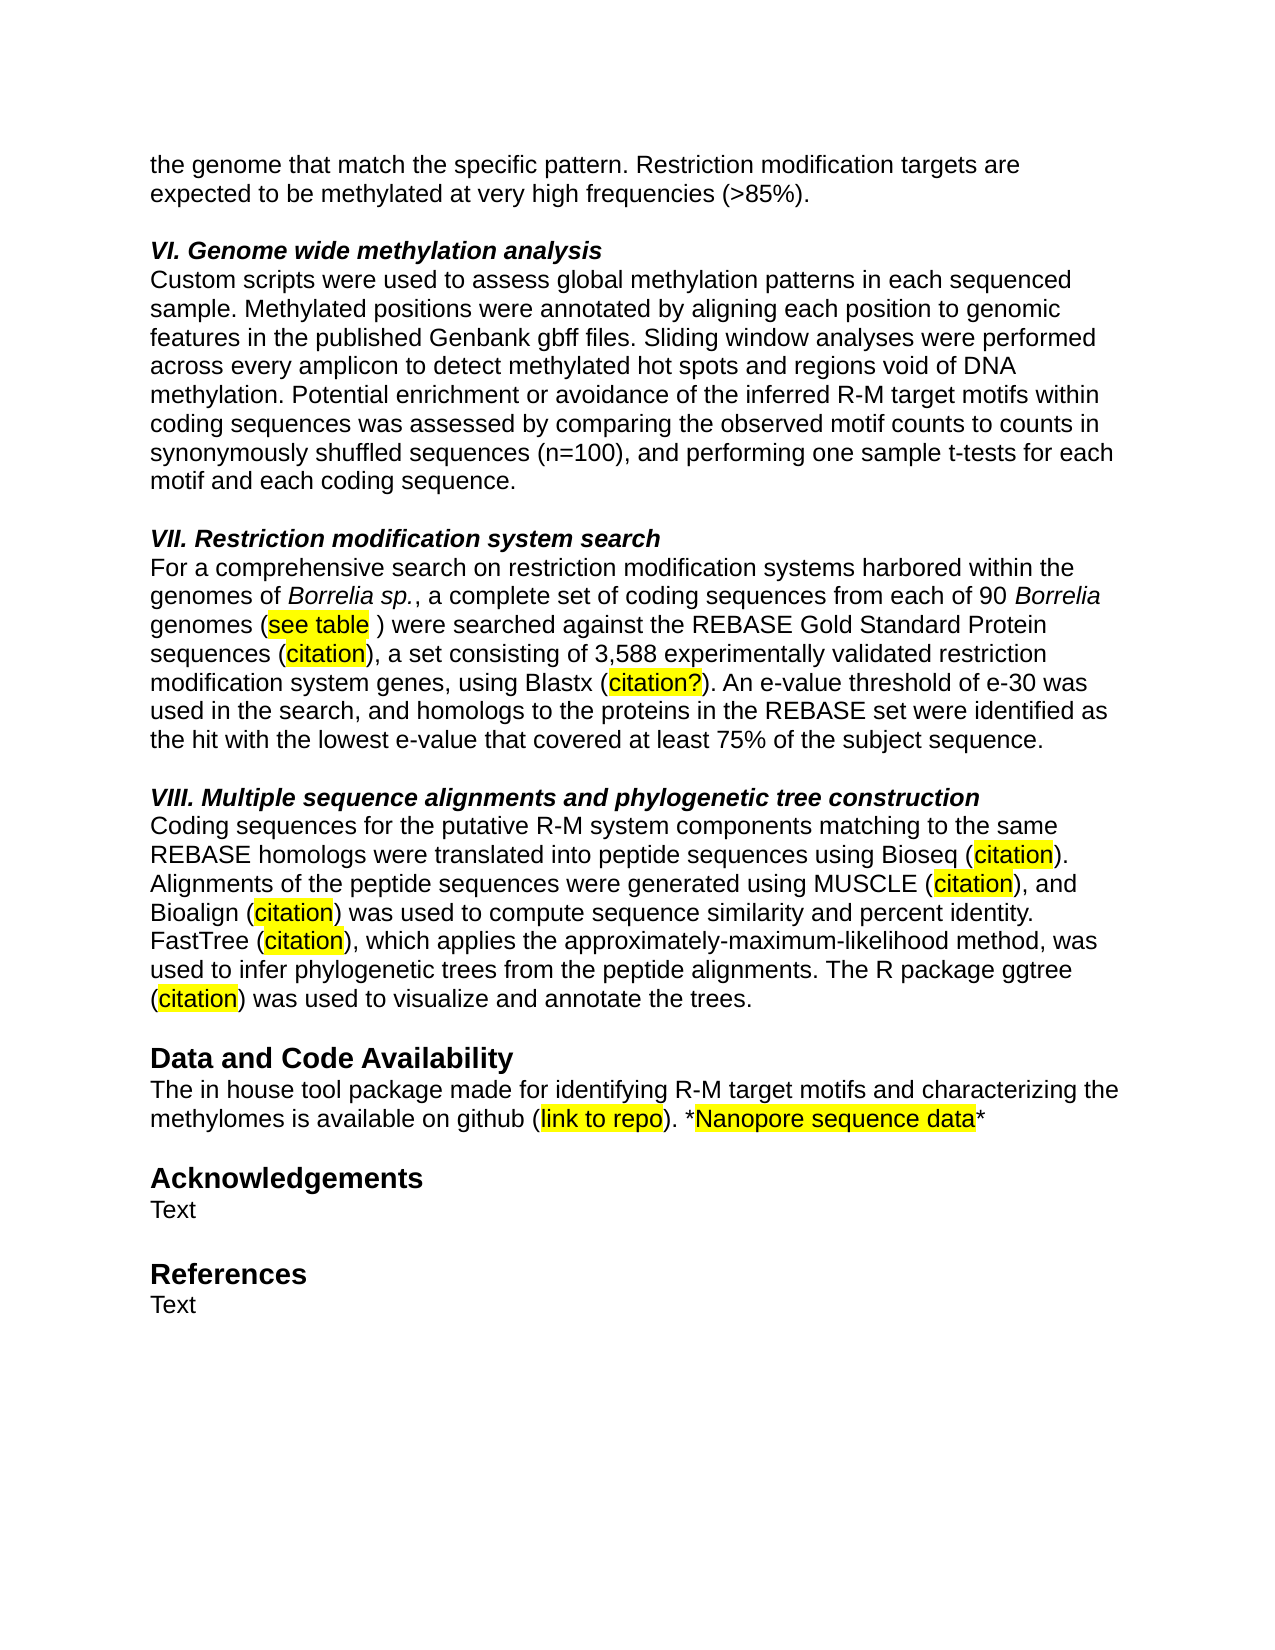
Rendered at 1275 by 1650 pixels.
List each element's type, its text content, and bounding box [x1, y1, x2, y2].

text References [150, 1257, 1125, 1290]
text Coding sequences for the putative R-M system components matching to the same REBASE homologs were translated into peptide sequences using Bioseq (citation). Alignments of the peptide sequences were generated using MUSCLE (citation), and Bioalign (citation) was used to compute sequence similarity and percent identity. FastTree (citation), which applies the approximately-maximum-likelihood method, was used to infer phylogenetic trees from the peptide alignments. The R package ggtree (citation) was used to visualize and annotate the trees. [150, 811, 1125, 1012]
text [150, 150, 1125, 207]
text VIII. Multiple sequence alignments and phylogenetic tree construction [150, 782, 1125, 811]
text Acknowledgements [150, 1161, 1125, 1194]
text Text [150, 1194, 1125, 1223]
text VI. Genome wide methylation analysis [150, 236, 1125, 265]
text Text [150, 1290, 1125, 1319]
text Custom scripts were used to assess global methylation patterns in each sequenced sample. Methylated positions were annotated by aligning each position to genomic features in the published Genbank gbff files. Sliding window analyses were performed across every amplicon to detect methylated hot spots and regions void of DNA methylation. Potential enrichment or avoidance of the inferred R-M target motifs within coding sequences was assessed by comparing the observed motif counts to counts in synonymously shuffled sequences (n=100), and performing one sample t-tests for each motif and each coding sequence. [150, 265, 1125, 495]
text Data and Code Availability [150, 1041, 1125, 1075]
text The in house tool package made for identifying R-M target motifs and characterizing the methylomes is available on github (link to repo). *Nanopore sequence data* [150, 1075, 1125, 1132]
text For a comprehensive search on restriction modification systems harbored within the genomes of Borrelia sp., a complete set of coding sequences from each of 90 Borrelia genomes (see table ) were searched against the REBASE Gold Standard Protein sequences (citation), a set consisting of 3,588 experimentally validated restriction modification system genes, using Blastx (citation?). An e-value threshold of e-30 was used in the search, and homologs to the proteins in the REBASE set were identified as the hit with the lowest e-value that covered at least 75% of the subject sequence. [150, 552, 1125, 754]
text VII. Restriction modification system search [150, 524, 1125, 552]
